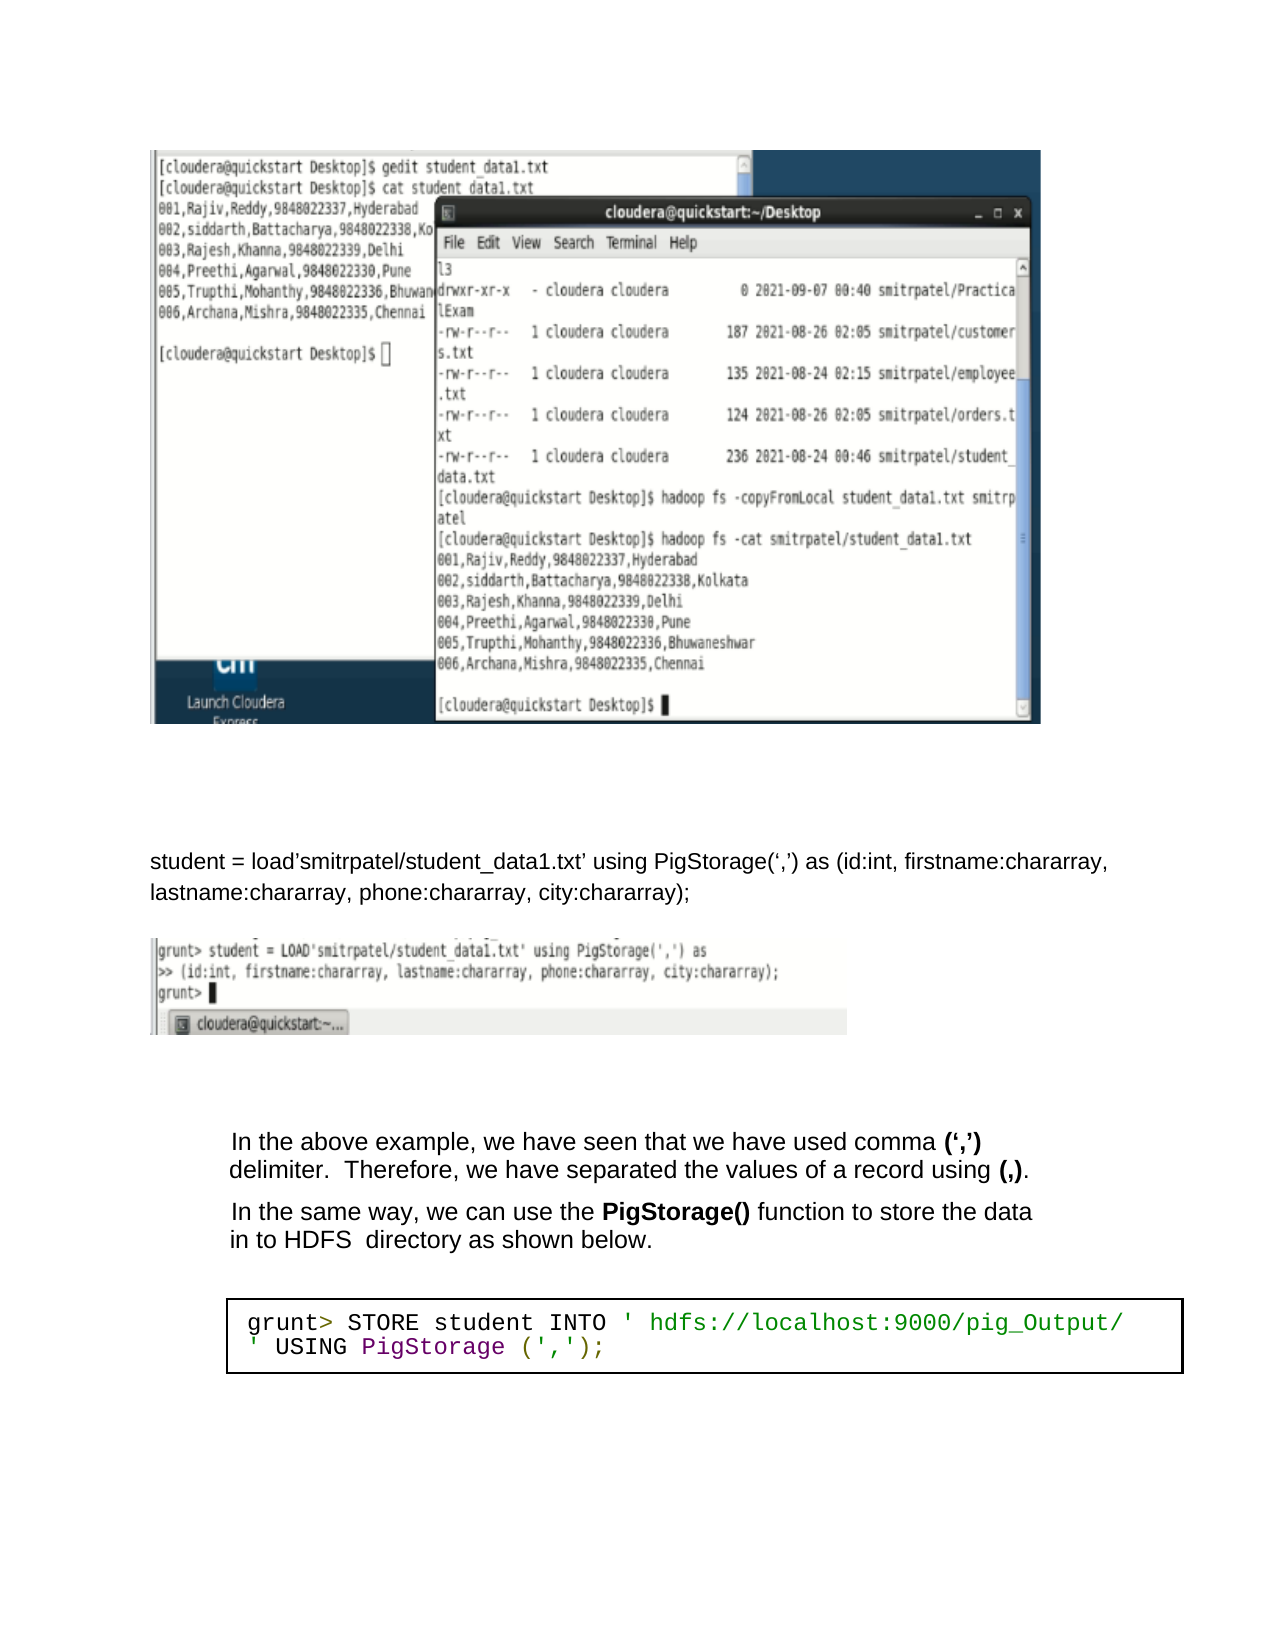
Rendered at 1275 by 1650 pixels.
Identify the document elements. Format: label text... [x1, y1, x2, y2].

text In the same way, we can use the PigStorage() function to store the data in to HDFS directory as shown below. [229, 1199, 1057, 1253]
text In the above example, we have seen that we have used comma (‘,’) delimiter. Therefore, we have separated the values of a record using (,). [229, 1129, 1057, 1183]
picture [150, 938, 847, 1035]
picture [150, 150, 1041, 724]
text student = load’smitrpatel/student_data1.txt’ using PigStorage(‘,’) as (id:int, firstname:chararray, lastname:chararray, phone:chararray, city:chararray); [150, 848, 1125, 905]
table_header grunt> STORE student INTO ' hdfs://localhost:9000/pig_Output/ ' USING PigStorage (','); [228, 1300, 1181, 1372]
